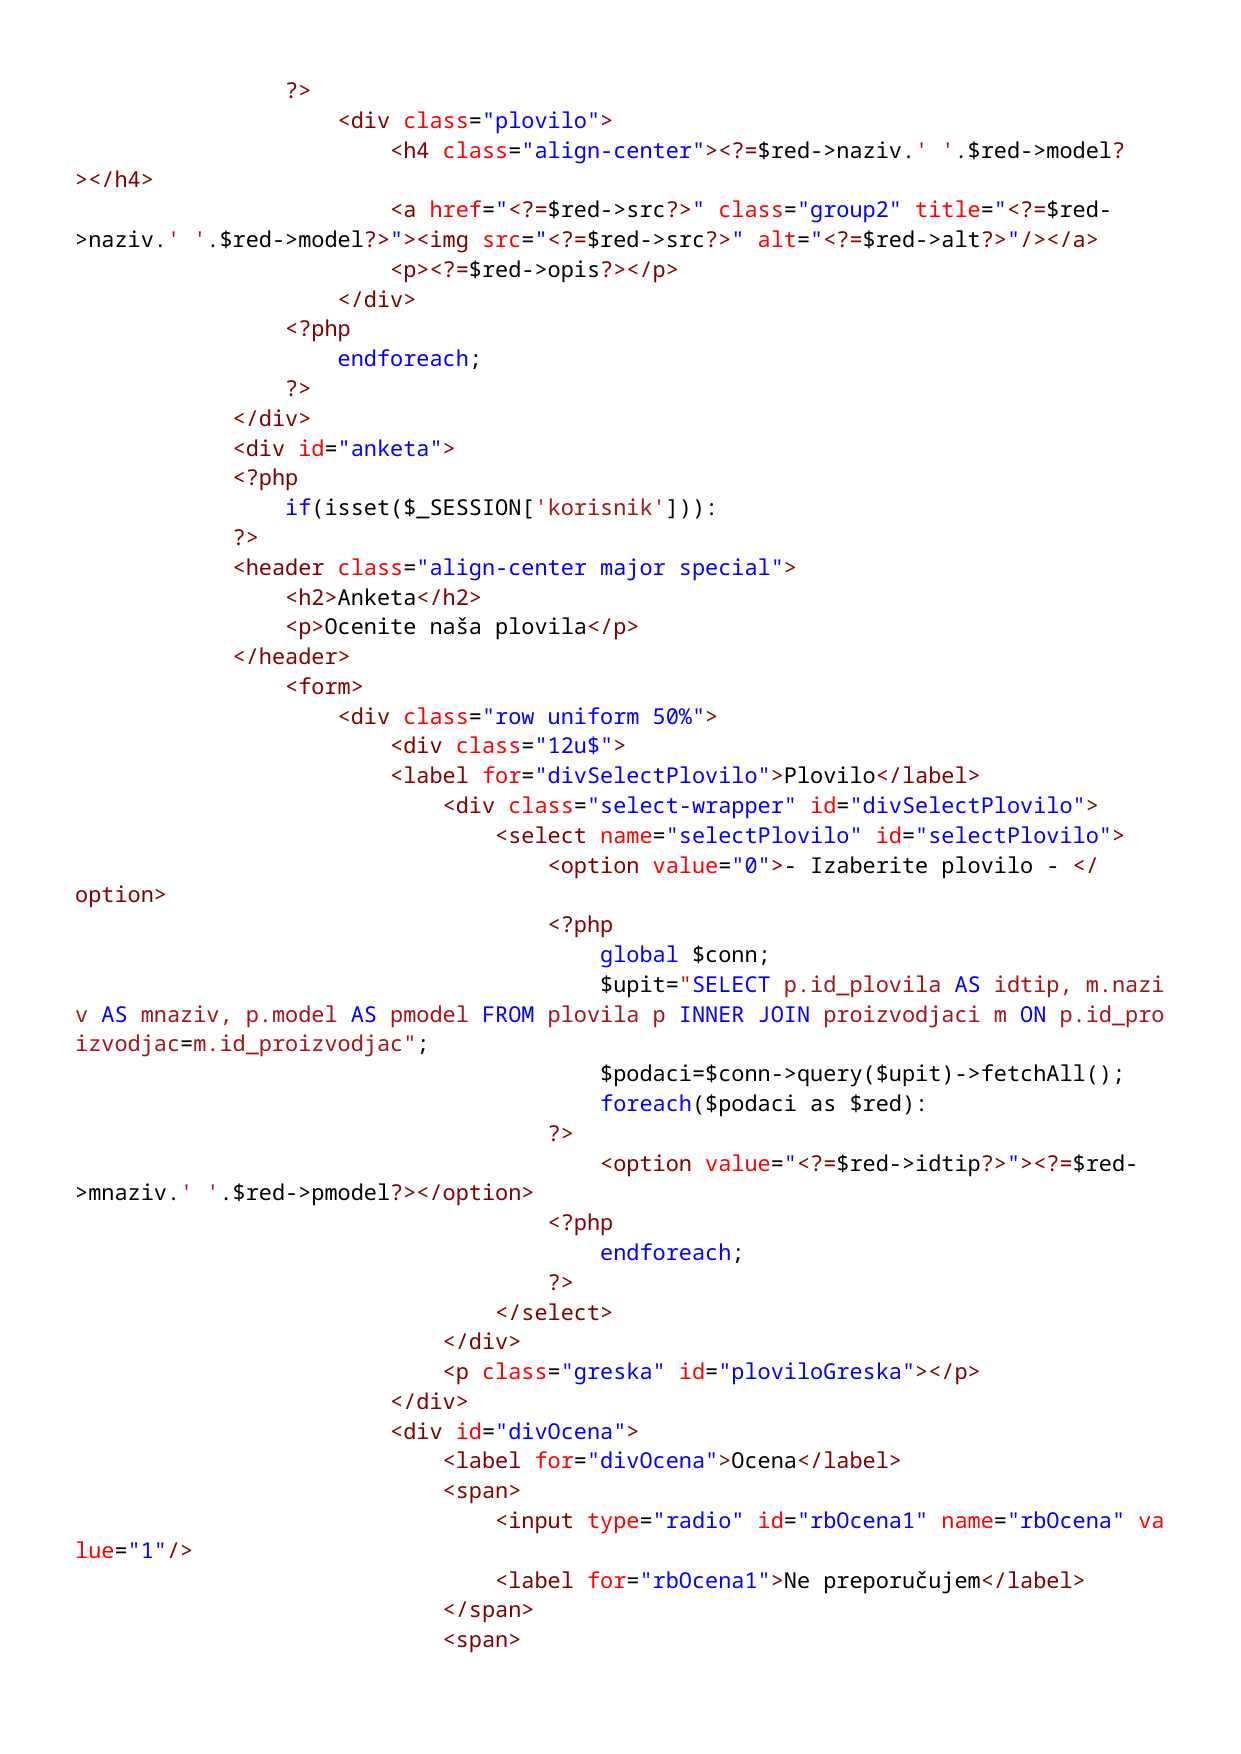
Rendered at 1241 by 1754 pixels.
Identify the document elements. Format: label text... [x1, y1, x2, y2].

text <?php [75, 462, 1165, 492]
text <label for="divOcena">Ocena</label> [75, 1445, 1165, 1475]
text <p>Ocenite naša plovila</p> [75, 611, 1165, 641]
text <p class="greska" id="ploviloGreska"></p> [75, 1356, 1165, 1386]
text <select name="selectPlovilo" id="selectPlovilo"> [75, 820, 1165, 849]
text </div> [75, 1326, 1165, 1356]
text <option value="0">- Izaberite plovilo - </option> [75, 849, 1165, 909]
text ?> [75, 522, 1165, 552]
text ?> [75, 1267, 1165, 1296]
text <?php [75, 1207, 1165, 1237]
text <h4 class="align-center"><?=$red->naziv.' '.$red->model?></h4> [75, 134, 1165, 194]
text <?php [75, 313, 1165, 343]
text </select> [75, 1296, 1165, 1326]
text <div class="select-wrapper" id="divSelectPlovilo"> [75, 790, 1165, 820]
text </div> [75, 283, 1165, 313]
text endforeach; [75, 1237, 1165, 1267]
text $upit="SELECT p.id_plovila AS idtip, m.naziv AS mnaziv, p.model AS pmodel FROM plovila p INNER JOIN proizvodjaci m ON p.id_proizvodjac=m.id_proizvodjac"; [75, 969, 1165, 1058]
text if(isset($_SESSION['korisnik'])): [75, 492, 1165, 522]
text <header class="align-center major special"> [75, 552, 1165, 581]
text </span> [75, 1594, 1165, 1624]
text <div class="plovilo"> [75, 105, 1165, 134]
text <?php [75, 909, 1165, 939]
text <span> [75, 1475, 1165, 1505]
text <option value="<?=$red->idtip?>"><?=$red->mnaziv.' '.$red->pmodel?></option> [75, 1147, 1165, 1207]
text $podaci=$conn->query($upit)->fetchAll(); [75, 1058, 1165, 1088]
text <div id="anketa"> [75, 432, 1165, 462]
text </header> [75, 641, 1165, 671]
text ?> [75, 1118, 1165, 1147]
text ?> [75, 373, 1165, 403]
text </div> [75, 403, 1165, 432]
text <label for="rbOcena1">Ne preporučujem</label> [75, 1564, 1165, 1594]
text <input type="radio" id="rbOcena1" name="rbOcena" value="1"/> [75, 1505, 1165, 1564]
text <p><?=$red->opis?></p> [75, 254, 1165, 283]
text foreach($podaci as $red): [75, 1088, 1165, 1118]
text </div> [75, 1386, 1165, 1416]
text <div id="divOcena"> [75, 1416, 1165, 1445]
text <h2>Anketa</h2> [75, 581, 1165, 611]
text <div class="12u$"> [75, 730, 1165, 760]
text <label for="divSelectPlovilo">Plovilo</label> [75, 760, 1165, 790]
text <div class="row uniform 50%"> [75, 701, 1165, 730]
text <span> [75, 1624, 1165, 1654]
text global $conn; [75, 939, 1165, 969]
text <a href="<?=$red->src?>" class="group2" title="<?=$red->naziv.' '.$red->model?>"><img src="<?=$red->src?>" alt="<?=$red->alt?>"/></a> [75, 194, 1165, 254]
text endforeach; [75, 343, 1165, 373]
text ?> [75, 75, 1165, 105]
text <form> [75, 671, 1165, 701]
